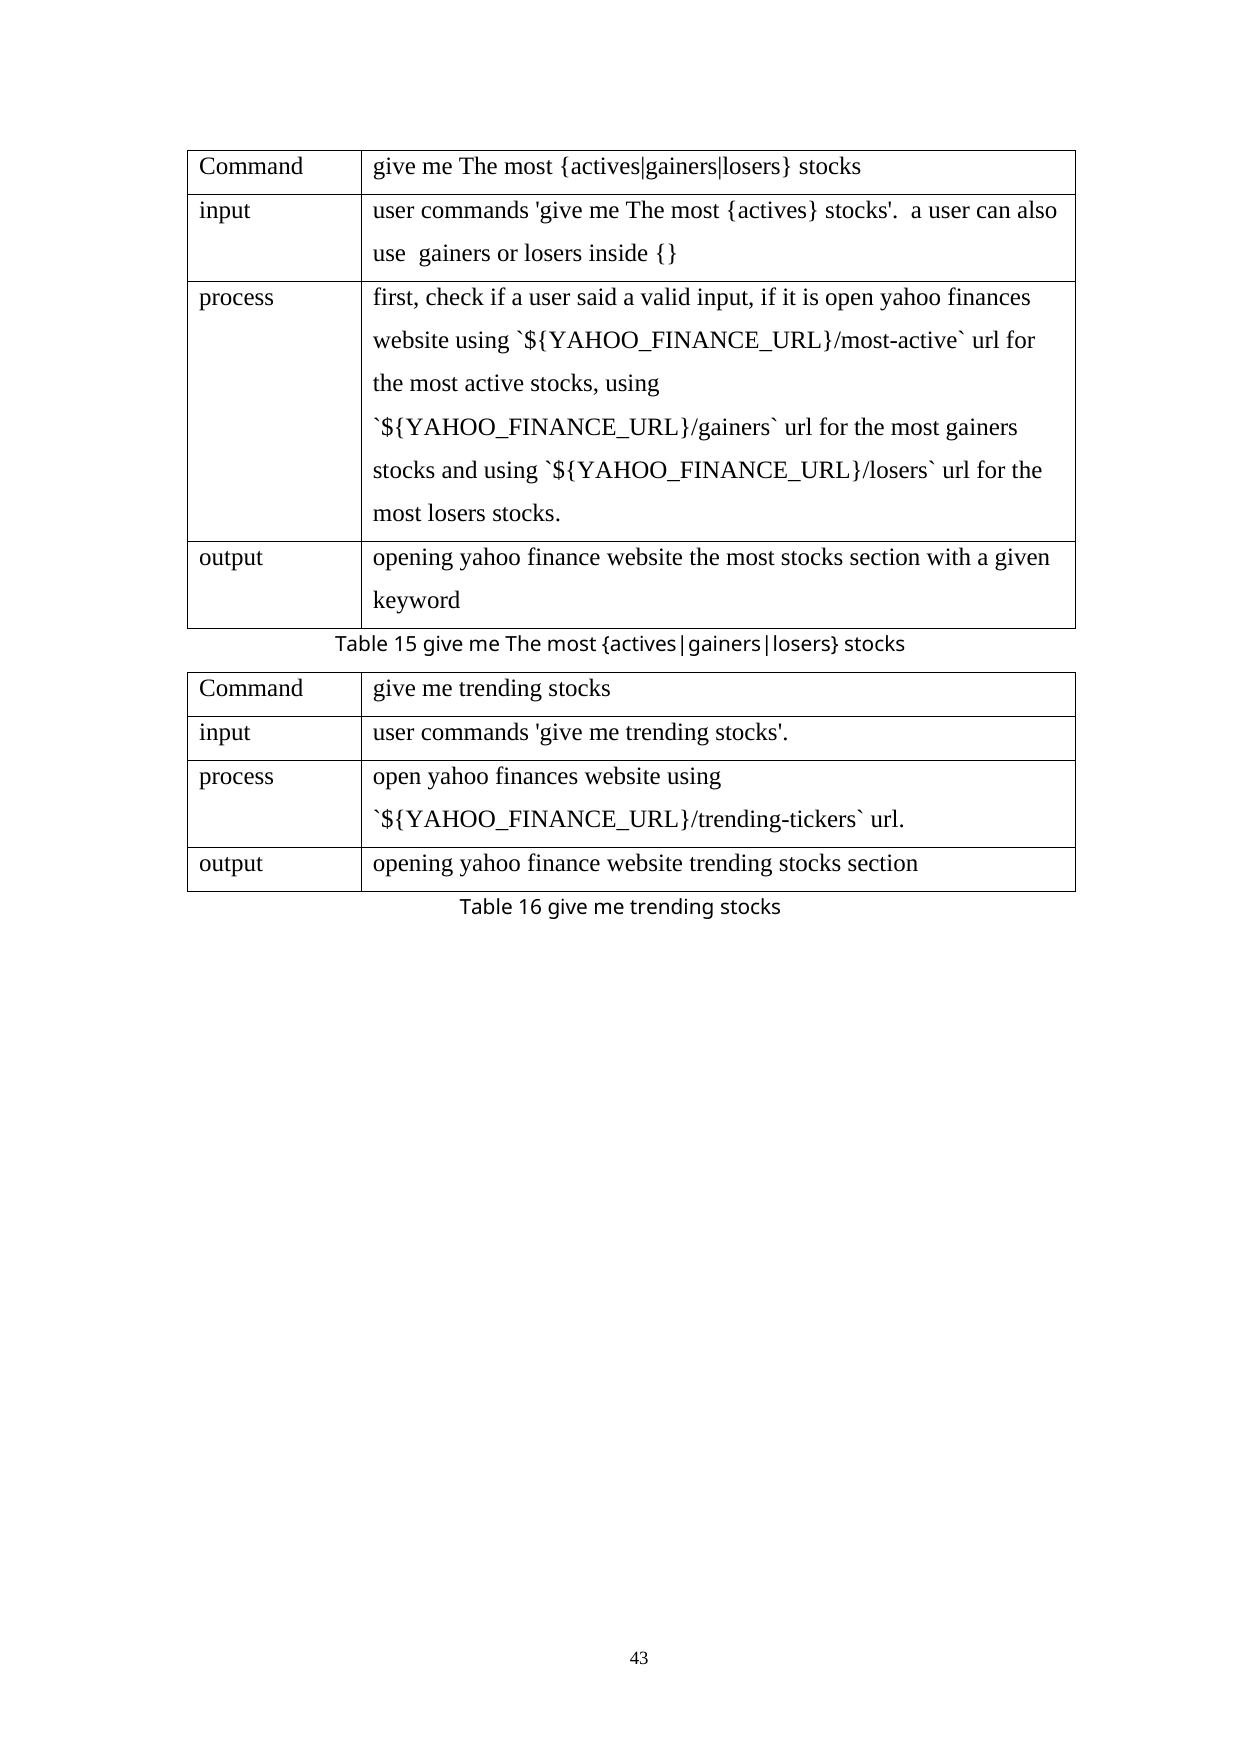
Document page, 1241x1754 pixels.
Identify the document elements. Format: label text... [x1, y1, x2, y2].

table_header Command [188, 151, 361, 194]
table_cell first, check if a user said a valid input, if it is open yahoo finances website using `${YAHOO_FINANCE_URL}/most-active` url for the most active stocks, using `${YAHOO_FINANCE_URL}/gainers` url for the most gainers stocks and using `${YAHOO_FINANCE_URL}/losers` url for the most losers stocks. [362, 282, 1075, 541]
text Table 16 give me trending stocks [187, 892, 1053, 921]
table_cell input [188, 717, 361, 760]
table_cell output [188, 542, 361, 628]
table_cell process [188, 282, 361, 541]
table_cell open yahoo finances website using `${YAHOO_FINANCE_URL}/trending-tickers` url. [362, 761, 1075, 847]
table_cell opening yahoo finance website the most stocks section with a given keyword [362, 542, 1075, 628]
table_cell input [188, 195, 361, 281]
table_header give me The most {actives|gainers|losers} stocks [362, 151, 1075, 194]
table_header Command [188, 673, 361, 716]
text Table 15 give me The most {actives|gainers|losers} stocks [187, 629, 1053, 658]
table_cell user commands 'give me trending stocks'. [362, 717, 1075, 760]
table_cell output [188, 848, 361, 891]
table_header give me trending stocks [362, 673, 1075, 716]
table_cell process [188, 761, 361, 847]
table_cell user commands 'give me The most {actives} stocks'. a user can also use gainers or losers inside {} [362, 195, 1075, 281]
table_cell opening yahoo finance website trending stocks section [362, 848, 1075, 891]
